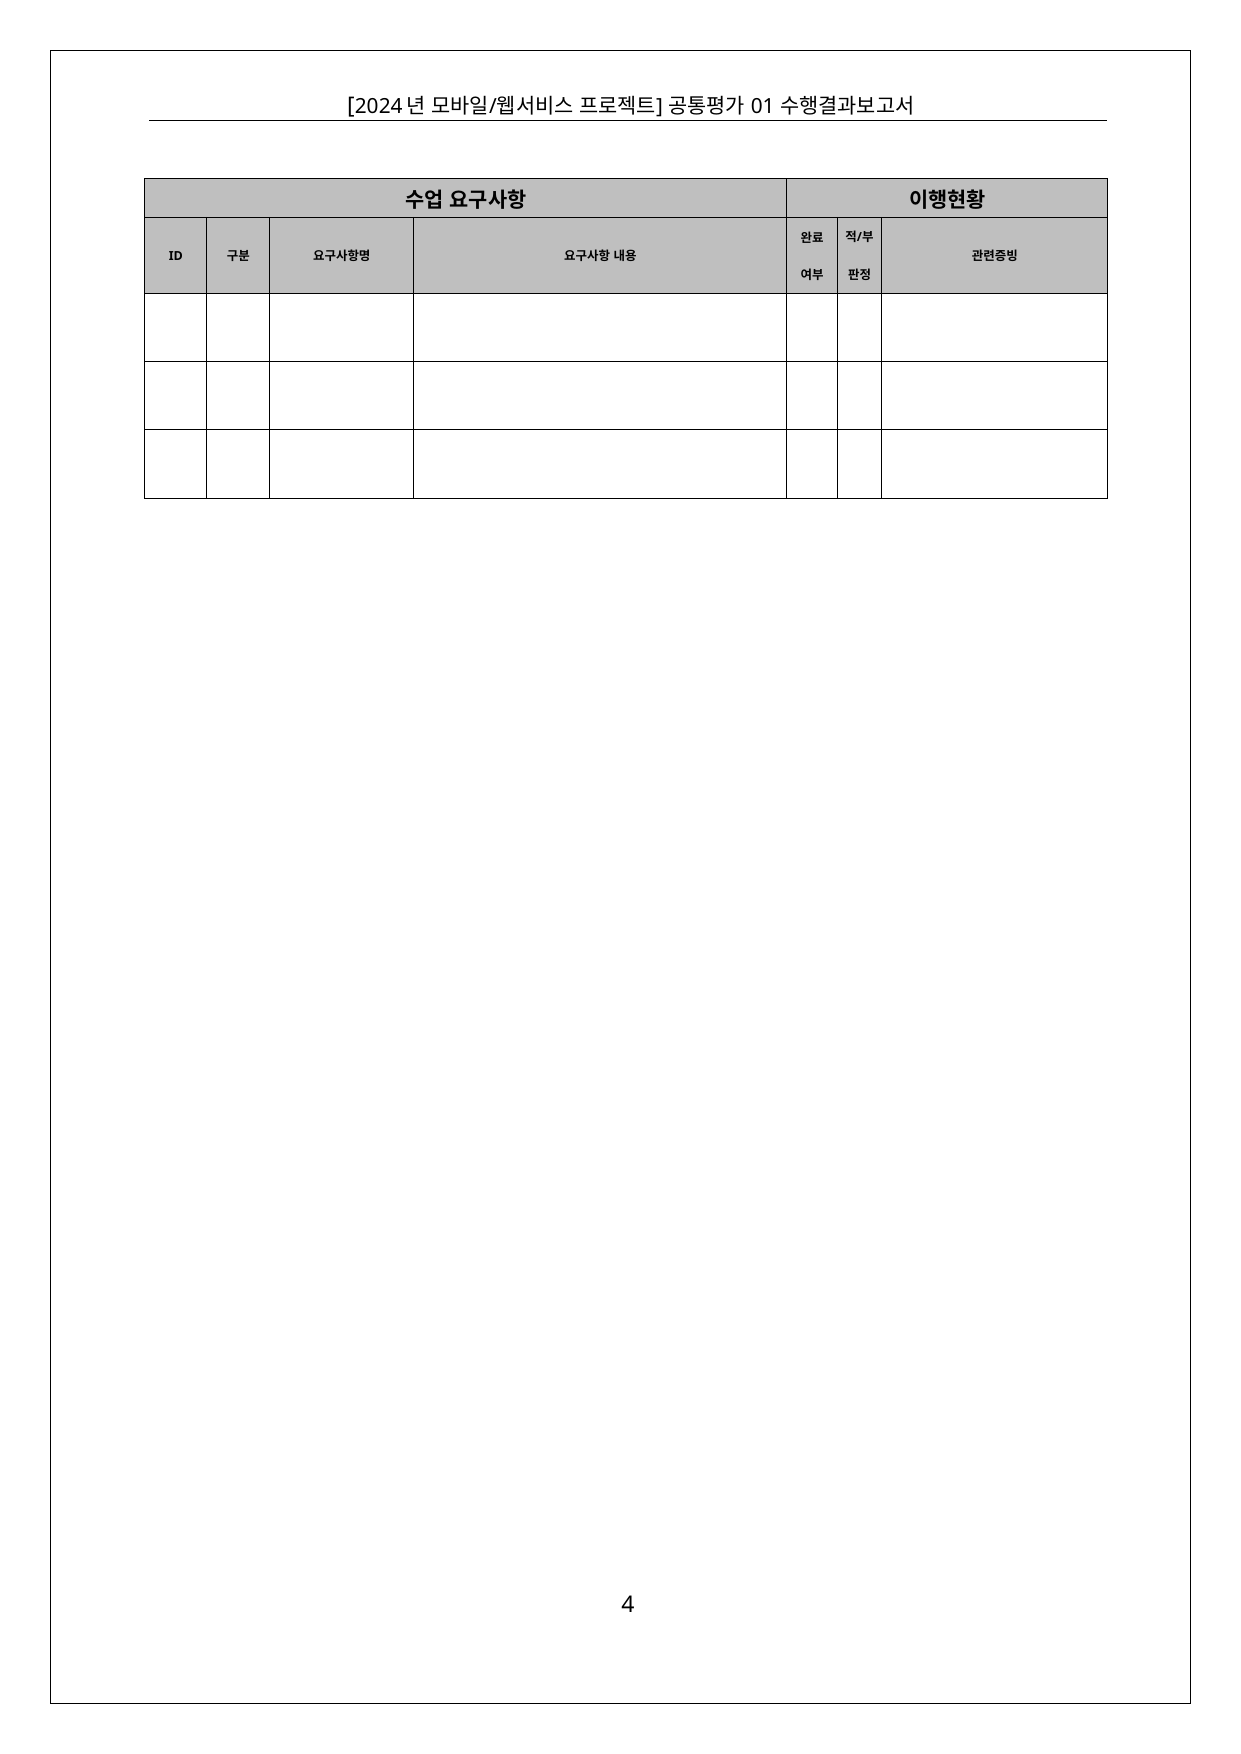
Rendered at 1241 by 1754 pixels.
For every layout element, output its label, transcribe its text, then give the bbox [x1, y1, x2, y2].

table_cell [414, 430, 786, 497]
table_cell [838, 362, 881, 429]
table_cell [414, 294, 786, 361]
table_cell [270, 294, 413, 361]
table_cell [882, 362, 1107, 429]
table_cell [145, 430, 206, 497]
table_header 이행현황 [787, 179, 1107, 217]
table_cell [207, 362, 269, 429]
table_cell 완료 여부 [787, 218, 837, 293]
table_cell [838, 294, 881, 361]
table_header 수업 요구사항 [145, 179, 786, 217]
table_cell [787, 294, 837, 361]
table_cell [787, 362, 837, 429]
table_cell 적/부 판정 [838, 218, 881, 293]
table_cell [414, 362, 786, 429]
table_cell [882, 294, 1107, 361]
table_cell [838, 430, 881, 497]
table_cell [270, 362, 413, 429]
table_cell ID [145, 218, 206, 293]
table_cell [882, 430, 1107, 497]
table_cell 관련증빙 [882, 218, 1107, 293]
table_cell 요구사항명 [270, 218, 413, 293]
table_cell [145, 362, 206, 429]
table_cell 구분 [207, 218, 269, 293]
table_cell [207, 294, 269, 361]
table_cell [207, 430, 269, 497]
table_cell 요구사항 내용 [414, 218, 786, 293]
table_cell [145, 294, 206, 361]
table_cell [270, 430, 413, 497]
table_cell [787, 430, 837, 497]
